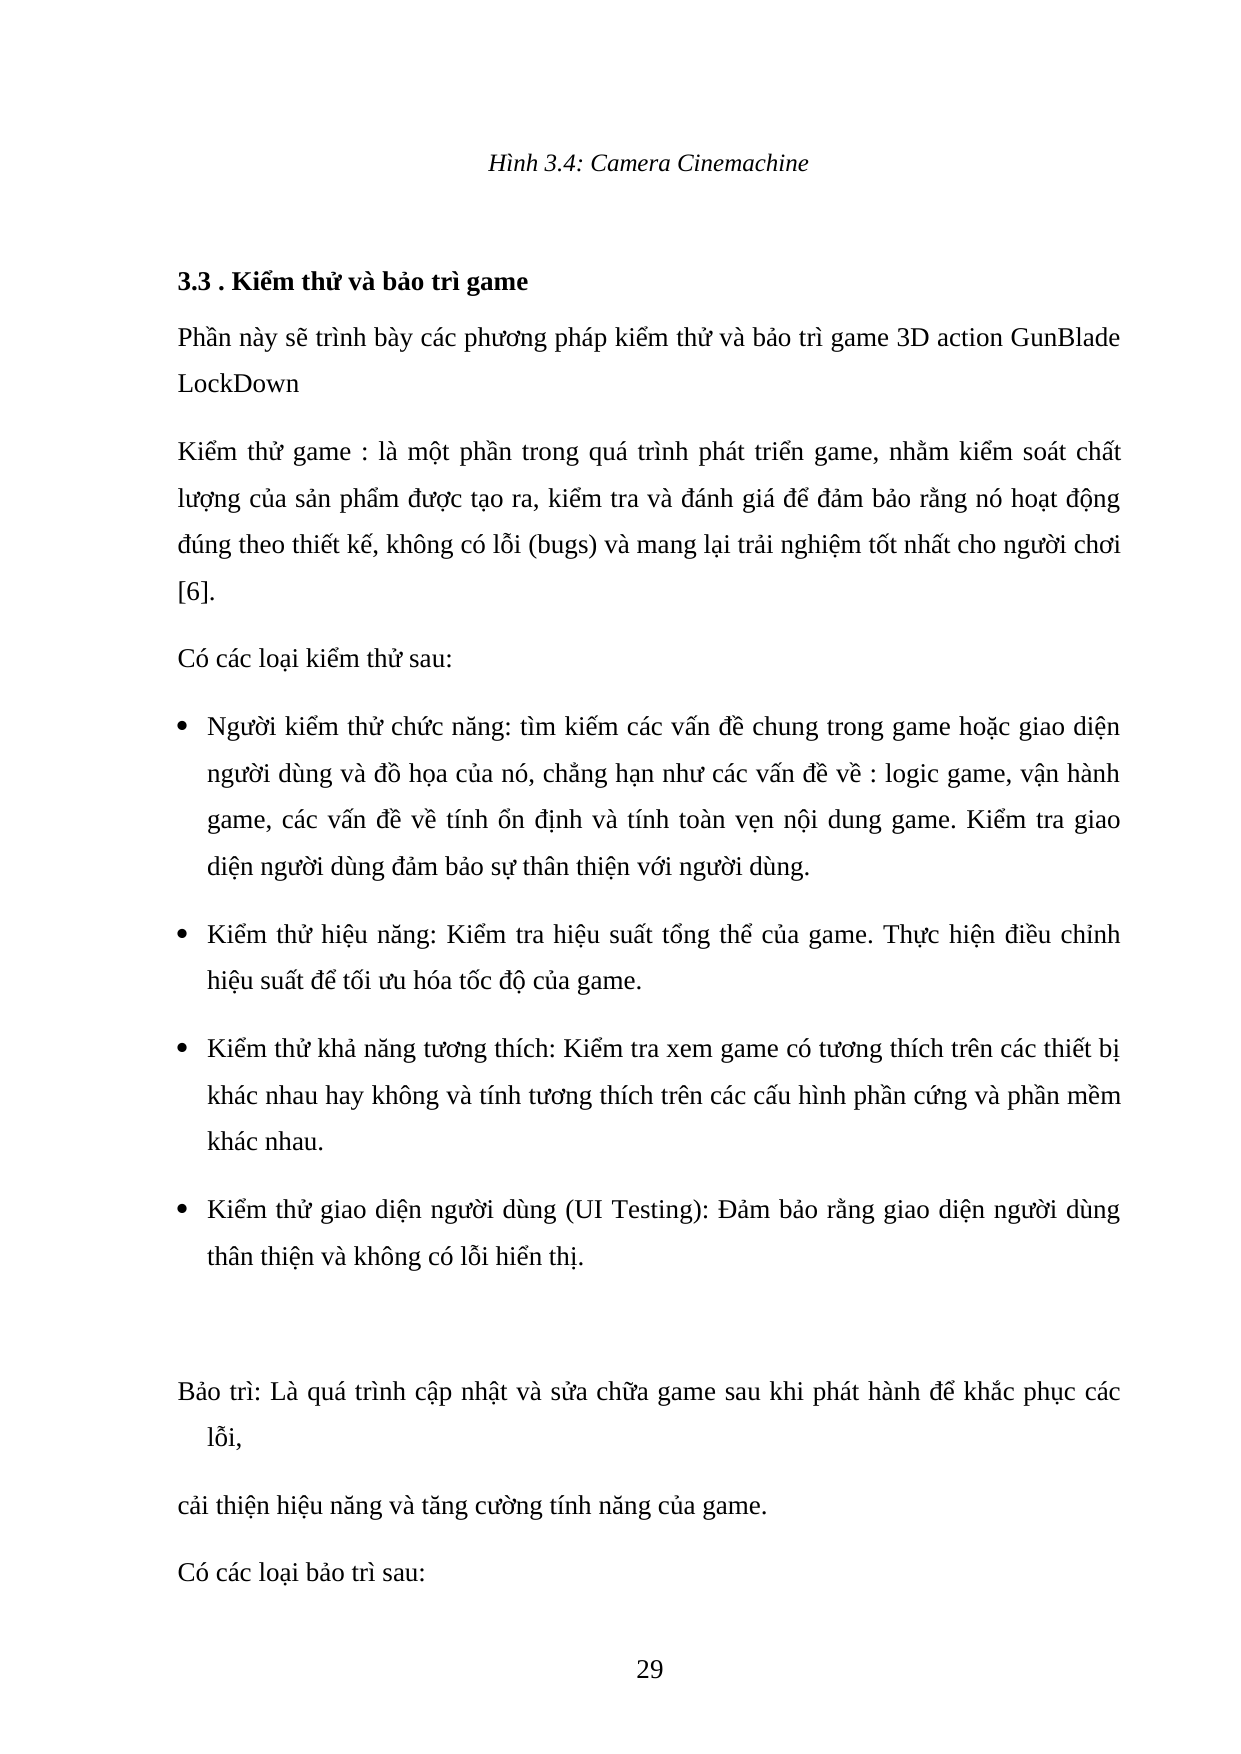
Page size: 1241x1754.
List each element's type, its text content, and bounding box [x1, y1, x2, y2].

list cải thiện hiệu năng và tăng cường tính năng của game. [177, 1489, 1122, 1520]
text Kiểm thử giao diện người dùng (UI Testing): Đảm bảo rằng giao diện người dùng thân thiện và không có lỗi hiển thị. [177, 1193, 1122, 1271]
list Bảo trì: Là quá trình cập nhật và sửa chữa game sau khi phát hành để khắc phục các lỗi, [177, 1375, 1122, 1452]
text Kiểm thử hiệu năng: Kiểm tra hiệu suất tổng thể của game. Thực hiện điều chỉnh hiệu suất để tối ưu hóa tốc độ của game. [177, 918, 1122, 996]
list Có các loại bảo trì sau: [177, 1556, 1122, 1587]
text Kiểm thử game : là một phần trong quá trình phát triển game, nhằm kiểm soát chất lượng của sản phẩm được tạo ra, kiểm tra và đánh giá để đảm bảo rằng nó hoạt động đúng theo thiết kế, không có lỗi (bugs) và mang lại trải nghiệm tốt nhất cho người chơi . [177, 435, 1122, 606]
subtitle . Kiểm thử và bảo trì game [177, 265, 1122, 296]
text Hình 3.4: Camera Cinemachine [177, 148, 1122, 176]
text Kiểm thử khả năng tương thích: Kiểm tra xem game có tương thích trên các thiết bị khác nhau hay không và tính tương thích trên các cấu hình phần cứng và phần mềm khác nhau. [177, 1032, 1122, 1157]
text Có các loại kiểm thử sau: [177, 643, 1122, 674]
text Phần này sẽ trình bày các phương pháp kiểm thử và bảo trì game 3D action GunBlade LockDown [177, 321, 1122, 399]
text Người kiểm thử chức năng: tìm kiếm các vấn đề chung trong game hoặc giao diện người dùng và đồ họa của nó, chẳng hạn như các vấn đề về : logic game, vận hành game, các vấn đề về tính ổn định và tính toàn vẹn nội dung game. Kiểm tra giao diện người dùng đảm bảo sự thân thiện với người dùng. [177, 710, 1122, 881]
